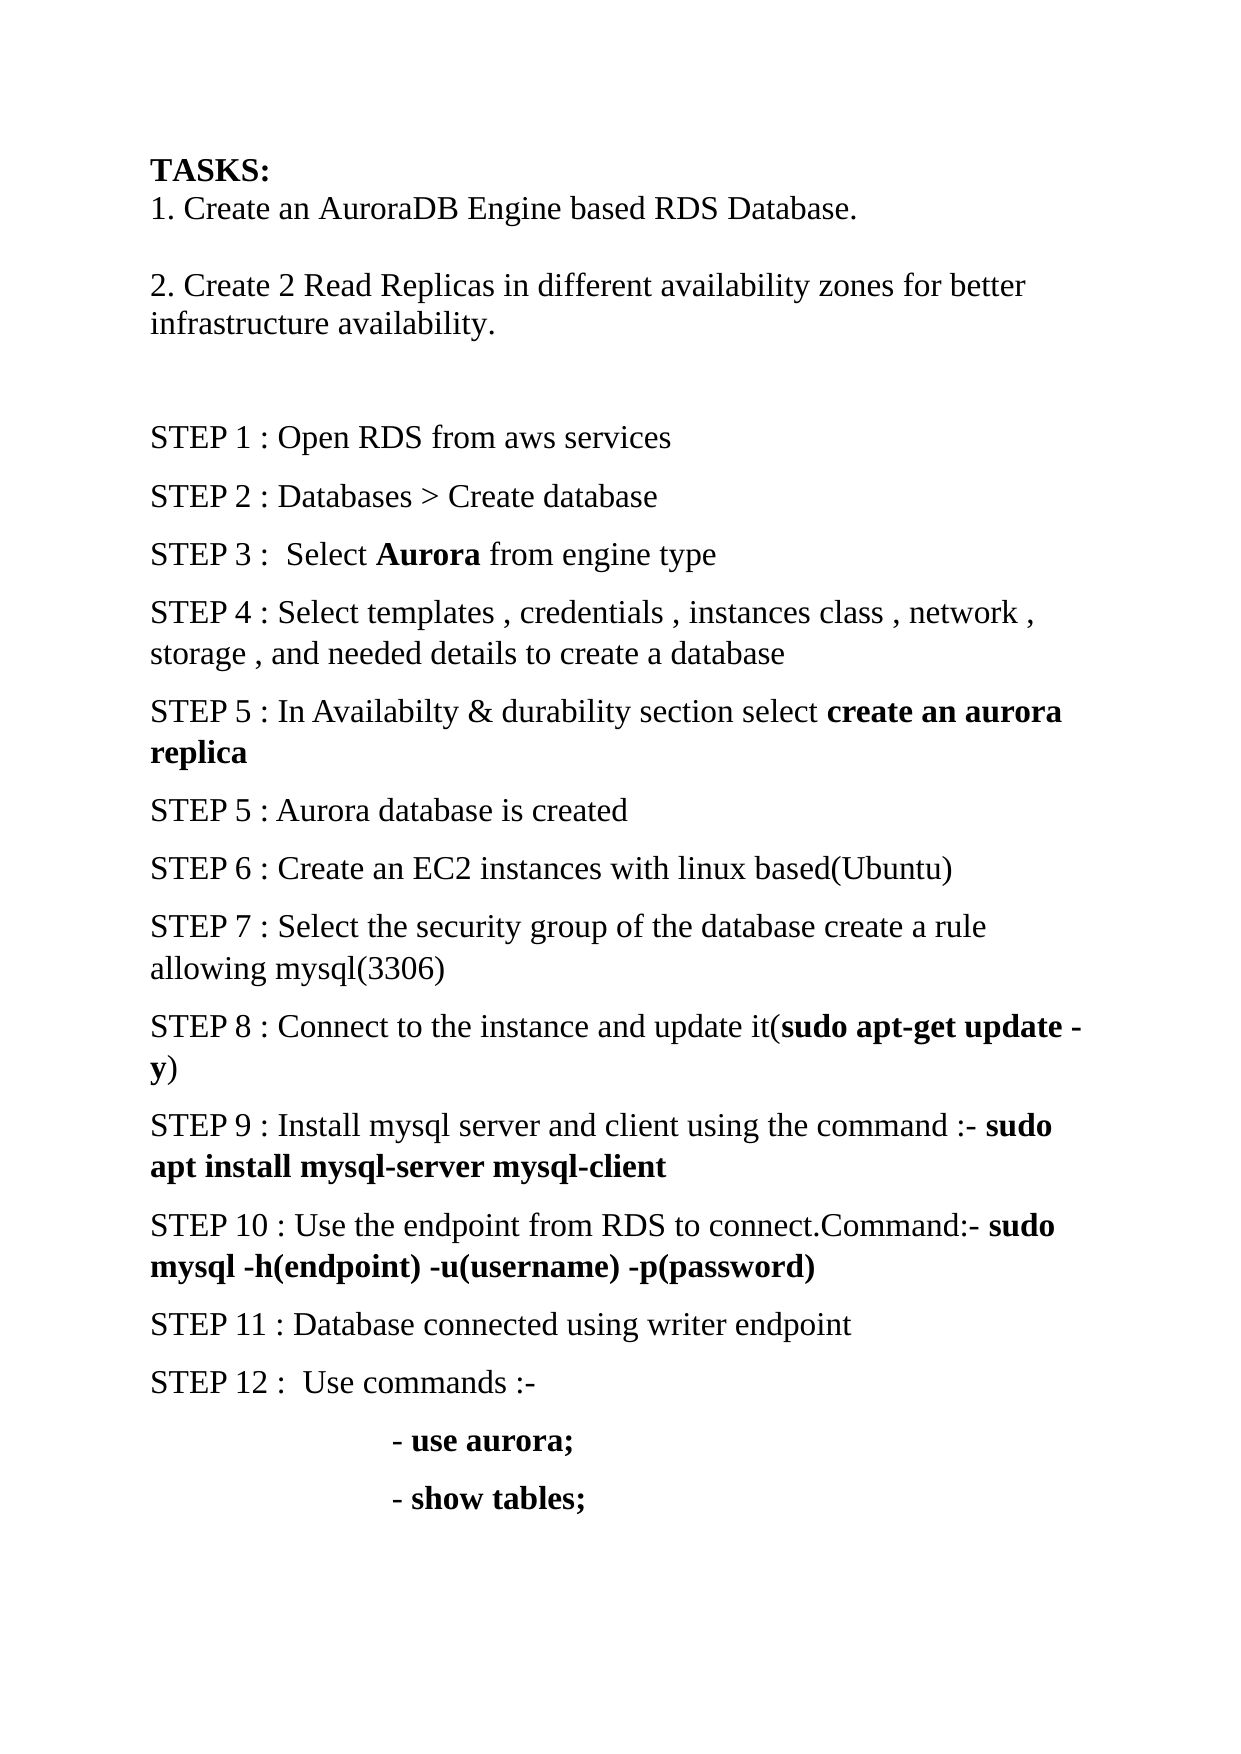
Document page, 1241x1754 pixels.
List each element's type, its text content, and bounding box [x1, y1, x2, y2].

text STEP 8 : Connect to the instance and update it(sudo apt-get update -y) [150, 1006, 1090, 1086]
text STEP 9 : Install mysql server and client using the command :- sudo apt install mysql-server mysql-client [150, 1105, 1090, 1185]
text STEP 2 : Databases > Create database [150, 476, 1090, 514]
text - use aurora; [150, 1420, 1090, 1458]
text STEP 6 : Create an EC2 instances with linux based(Ubuntu) [150, 849, 1090, 887]
text 2. Create 2 Read Replicas in different availability zones for better [150, 265, 1090, 303]
text STEP 5 : In Availabilty & durability section select create an aurora replica [150, 691, 1090, 771]
text STEP 10 : Use the endpoint from RDS to connect.Command:- sudo mysql -h(endpoint) -u(username) -p(password) [150, 1205, 1090, 1284]
text STEP 12 : Use commands :- [150, 1362, 1090, 1401]
text STEP 3 : Select Aurora from engine type [150, 534, 1090, 572]
text STEP 7 : Select the security group of the database create a rule allowing mysql(3306) [150, 907, 1090, 986]
text - show tables; [150, 1478, 1090, 1517]
text STEP 4 : Select templates , credentials , instances class , network , storage , and needed details to create a database [150, 592, 1090, 672]
text STEP 11 : Database connected using writer endpoint [150, 1304, 1090, 1342]
text STEP 1 : Open RDS from aws services [150, 418, 1090, 456]
text STEP 5 : Aurora database is created [150, 791, 1090, 829]
text infrastructure availability. [150, 303, 1090, 342]
text 1. Create an AuroraDB Engine based RDS Database. [150, 188, 1090, 227]
text TASKS: [150, 150, 1090, 188]
